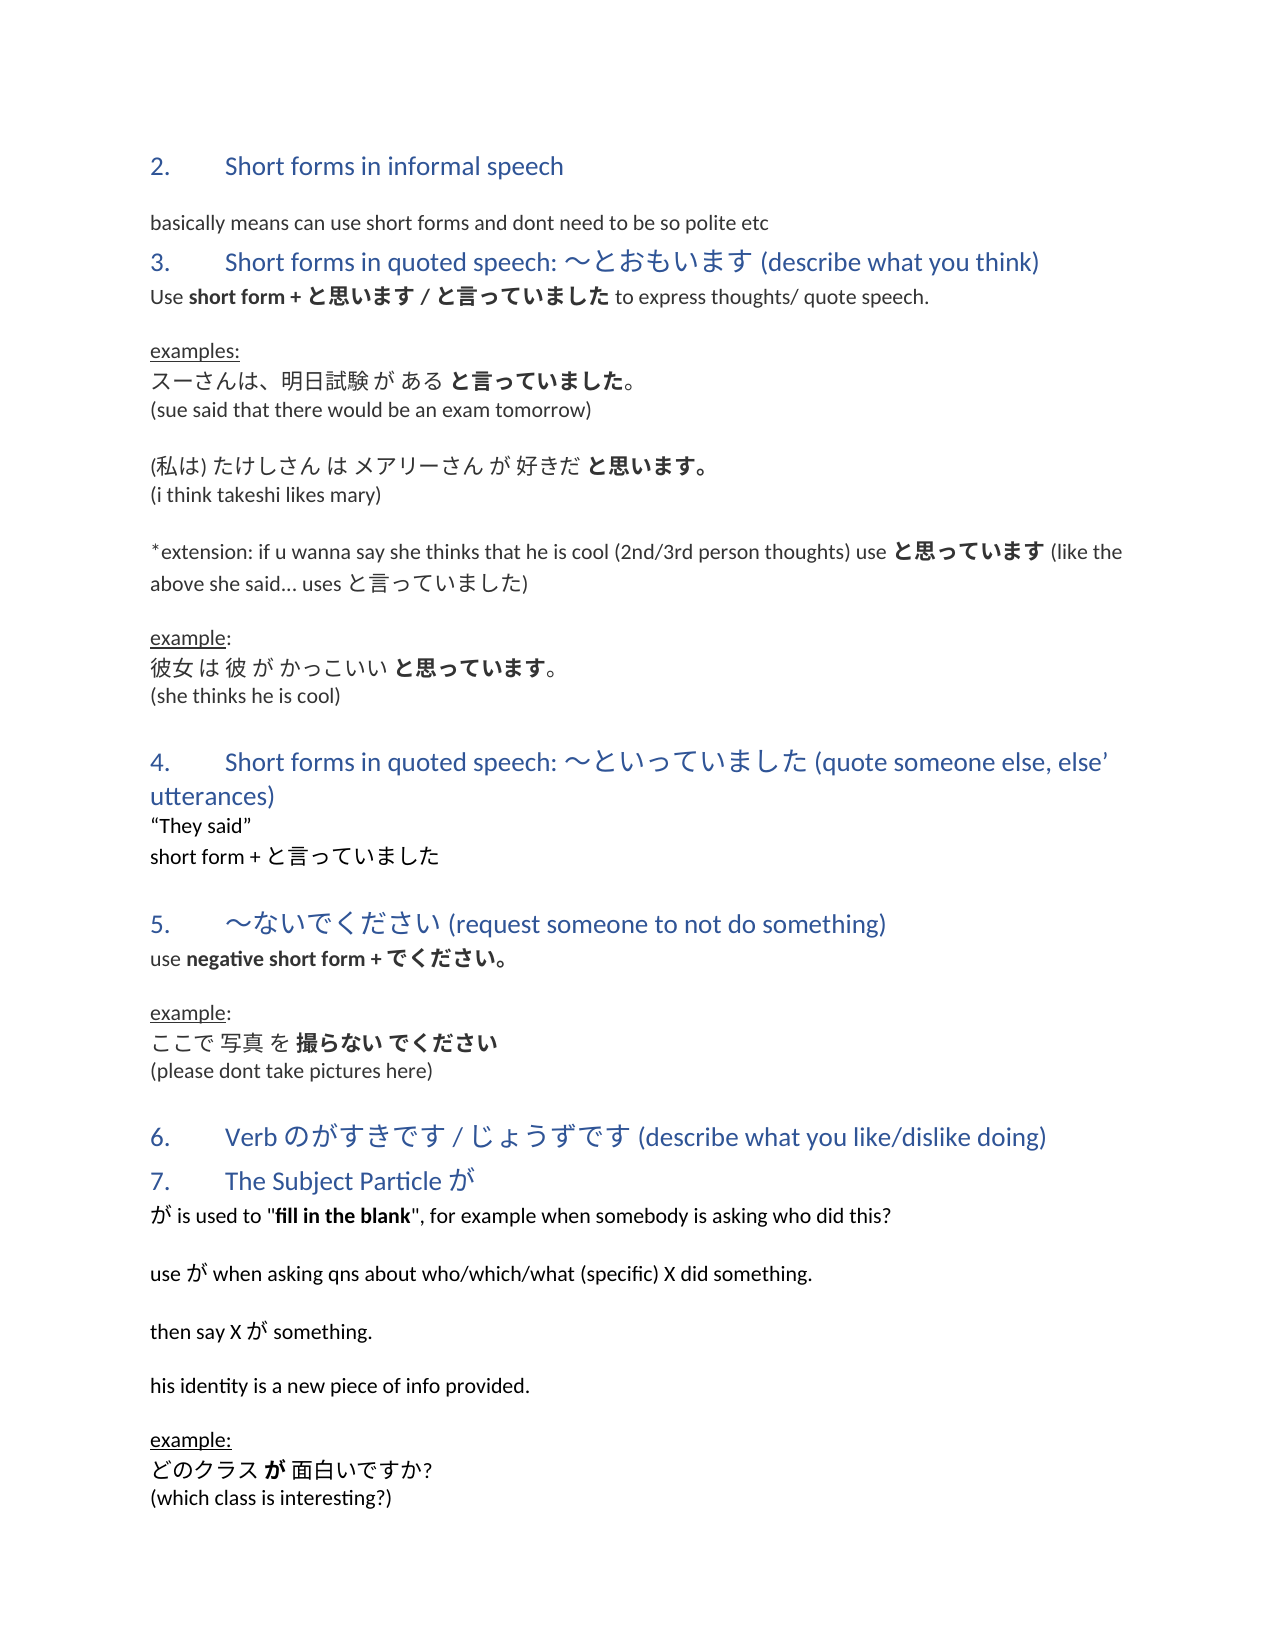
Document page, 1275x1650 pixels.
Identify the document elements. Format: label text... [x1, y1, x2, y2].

text (which class is interesting?) [150, 1484, 1125, 1511]
text ここで 写真 を 撮らない でください [150, 1026, 1125, 1057]
text short form + と言っていました [150, 839, 1125, 871]
text example: [150, 1426, 1125, 1453]
subtitle ～ないでください (request someone to not do something) [150, 902, 1125, 941]
text use negative short form + でください。 [150, 941, 1125, 972]
text use が when asking qns about who/which/what (specific) X did something. [150, 1256, 1125, 1288]
text his identity is a new piece of info provided. [150, 1373, 1125, 1399]
text (sue said that there would be an exam tomorrow) [150, 396, 1125, 423]
subtitle The Subject Particle が [150, 1158, 1125, 1198]
text (私は) たけしさん は メアリーさん が 好きだ と思います。 [150, 449, 1125, 481]
text (she thinks he is cool) [150, 683, 1125, 709]
text then say X が something. [150, 1314, 1125, 1346]
text *extension: if u wanna say she thinks that he is cool (2nd/3rd person thoughts) use と思っています (like the above she said... uses と言っていました) [150, 534, 1125, 598]
text (please dont take pictures here) [150, 1057, 1125, 1084]
text が is used to "fill in the blank", for example when somebody is asking who did this? [150, 1198, 1125, 1229]
text example: [150, 624, 1125, 651]
text “They said” [150, 812, 1125, 839]
text example: [150, 999, 1125, 1026]
subtitle Short forms in quoted speech: ～とおもいます (describe what you think) [150, 240, 1125, 279]
text basically means can use short forms and dont need to be so polite etc [150, 182, 1125, 236]
subtitle Verb のがすきです / じょうずです (describe what you like/dislike doing) [150, 1115, 1125, 1154]
text (i think takeshi likes mary) [150, 481, 1125, 508]
subtitle Short forms in informal speech [150, 149, 1125, 182]
text スーさんは、明日試験 が ある と言っていました。 [150, 364, 1125, 396]
text 彼女 は 彼 が かっこいい と思っています。 [150, 651, 1125, 683]
subtitle Short forms in quoted speech: ～といっていました (quote someone else, else’ utterances) [150, 740, 1125, 812]
text examples: [150, 338, 1125, 364]
text どのクラス が 面白いですか? [150, 1453, 1125, 1484]
text Use short form + と思います / と言っていました to express thoughts/ quote speech. [150, 279, 1125, 311]
